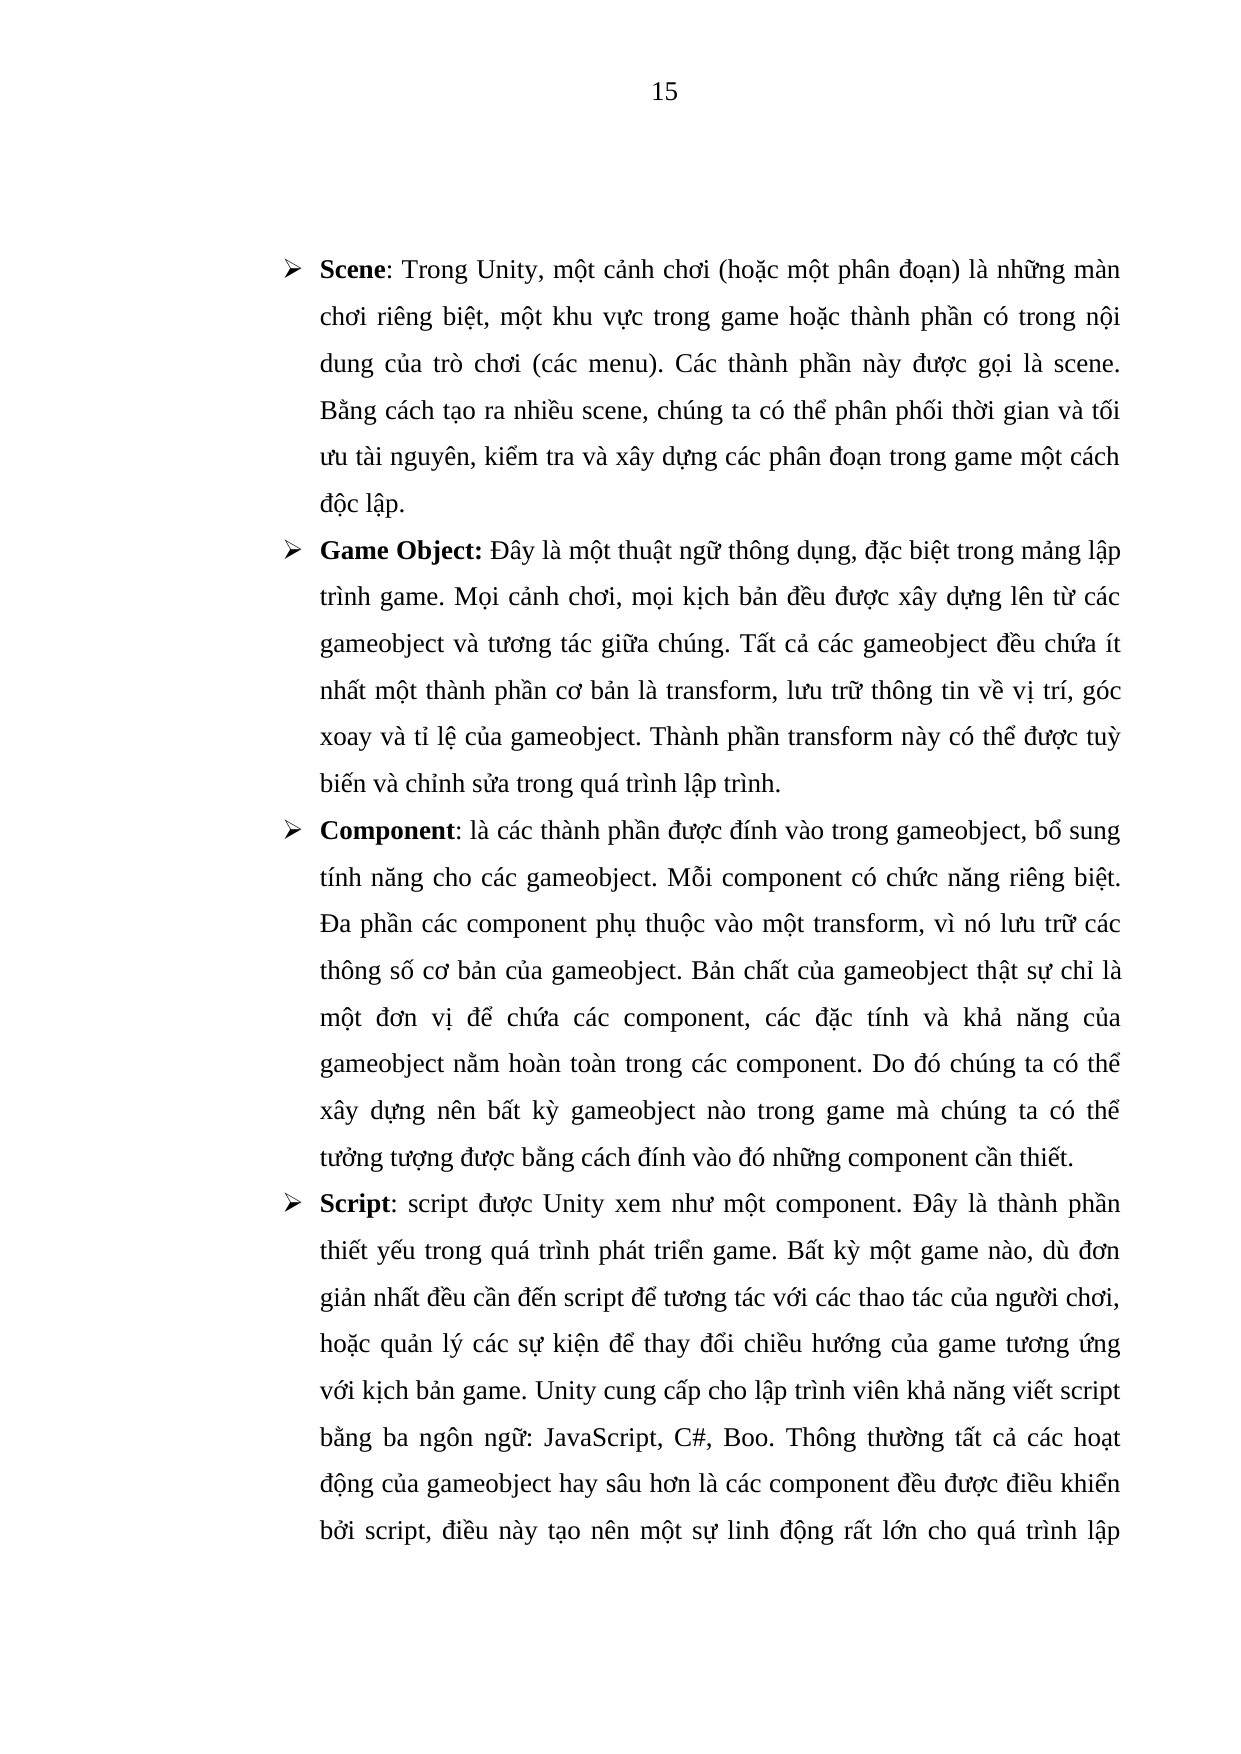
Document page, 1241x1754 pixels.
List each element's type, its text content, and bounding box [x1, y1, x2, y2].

list Game Object: Đây là một thuật ngữ thông dụng, đặc biệt trong mảng lập trình game. Mọi cảnh chơi, mọi kịch bản đều được xây dựng lên từ các gameobject và tương tác giữa chúng. Tất cả các gameobject đều chứa ít nhất một thành phần cơ bản là transform, lưu trữ thông tin về vị trí, góc xoay và tỉ lệ của gameobject. Thành phần transform này có thể được tuỳ biến và chỉnh sửa trong quá trình lập trình. [282, 534, 1122, 798]
list Scene: Trong Unity, một cảnh chơi (hoặc một phân đoạn) là những màn chơi riêng biệt, một khu vực trong game hoặc thành phần có trong nội dung của trò chơi (các menu). Các thành phần này được gọi là scene. Bằng cách tạo ra nhiều scene, chúng ta có thể phân phối thời gian và tối ưu tài nguyên, kiểm tra và xây dựng các phân đoạn trong game một cách độc lập. [282, 254, 1122, 518]
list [282, 1187, 1122, 1545]
list Component: là các thành phần được đính vào trong gameobject, bổ sung tính năng cho các gameobject. Mỗi component có chức năng riêng biệt. Đa phần các component phụ thuộc vào một transform, vì nó lưu trữ các thông số cơ bản của gameobject. Bản chất của gameobject thật sự chỉ là một đơn vị để chứa các component, các đặc tính và khả năng của gameobject nằm hoàn toàn trong các component. Do đó chúng ta có thể xây dựng nên bất kỳ gameobject nào trong game mà chúng ta có thể tưởng tượng được bằng cách đính vào đó những component cần thiết. [282, 814, 1122, 1172]
